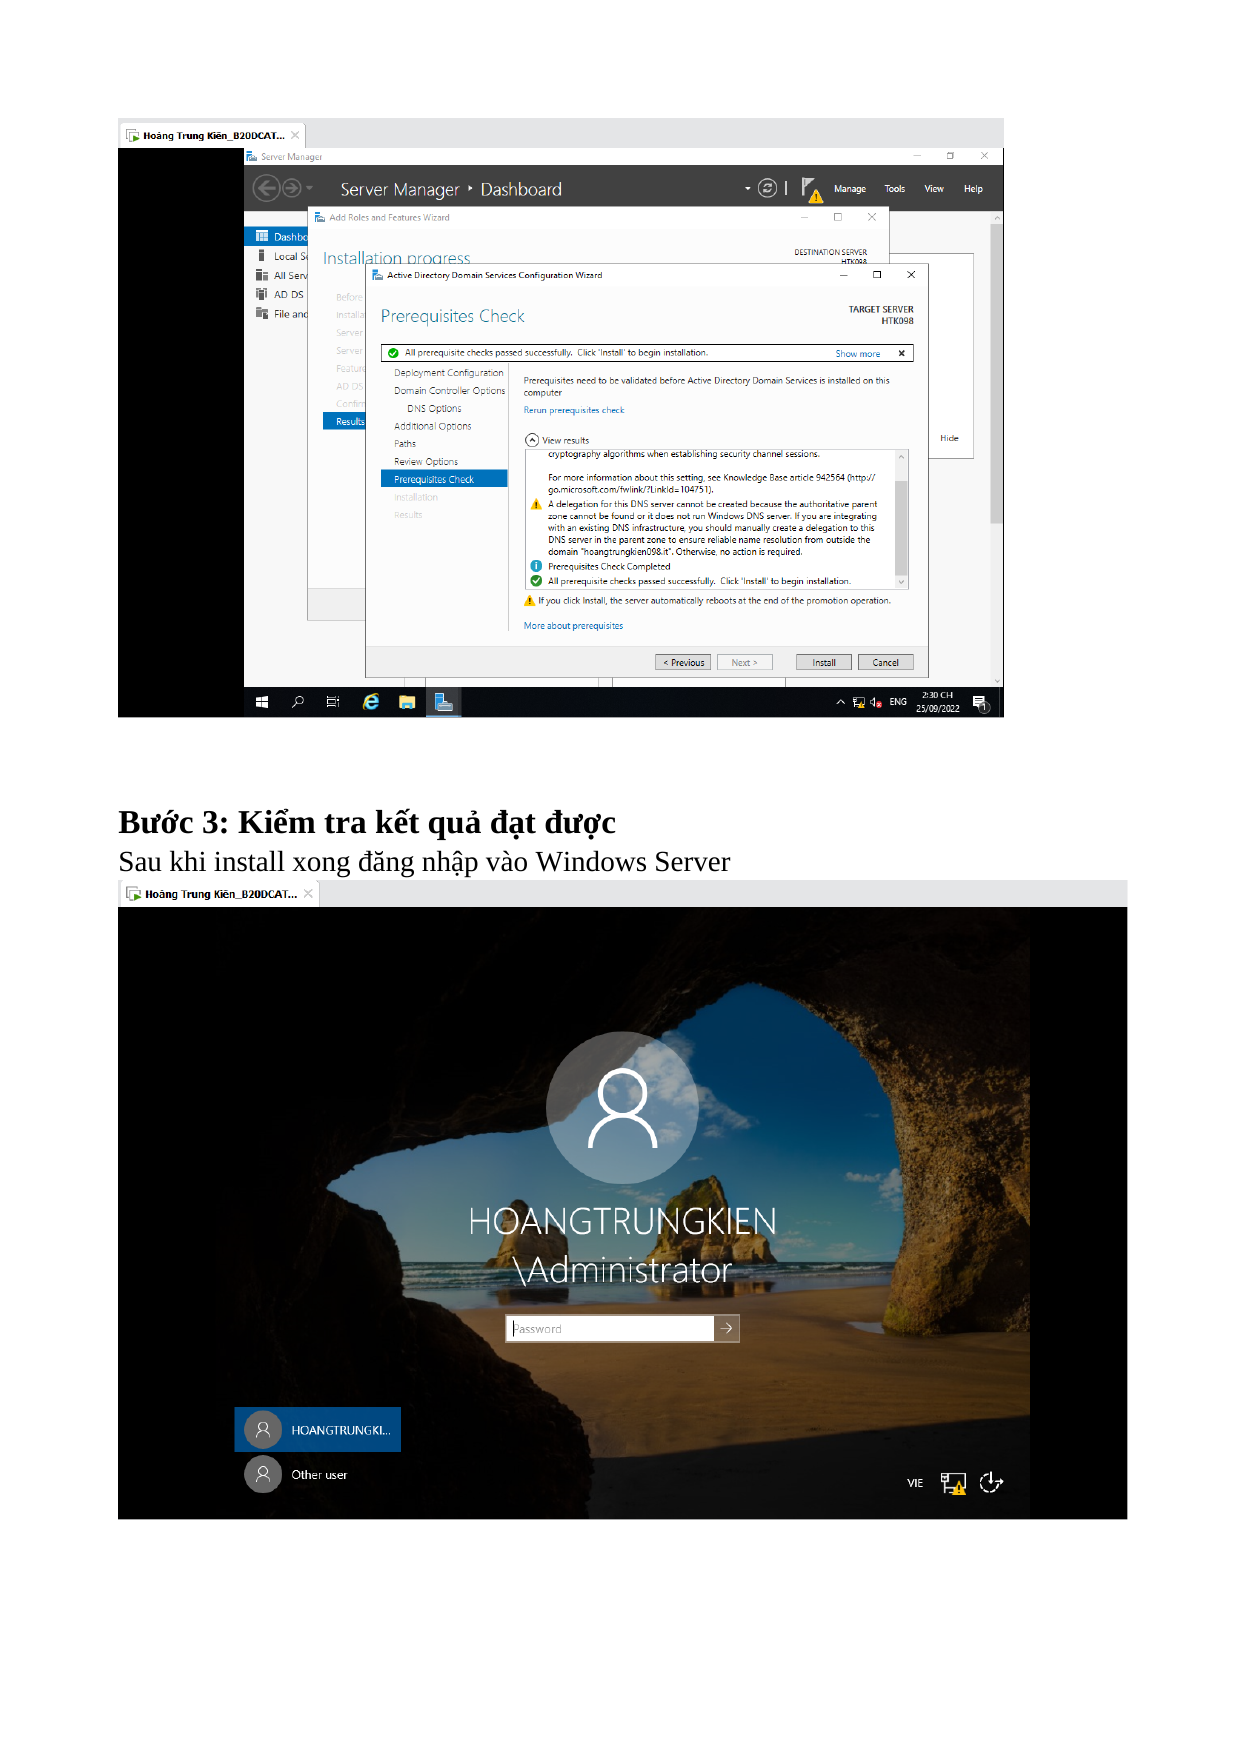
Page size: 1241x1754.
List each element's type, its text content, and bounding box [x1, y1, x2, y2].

text Bước 3: Kiểm tra kết quả đạt được [118, 802, 1063, 841]
picture [118, 118, 1004, 718]
picture [118, 880, 1128, 1520]
text Sau khi install xong đăng nhập vào Windows Server [118, 844, 1063, 877]
